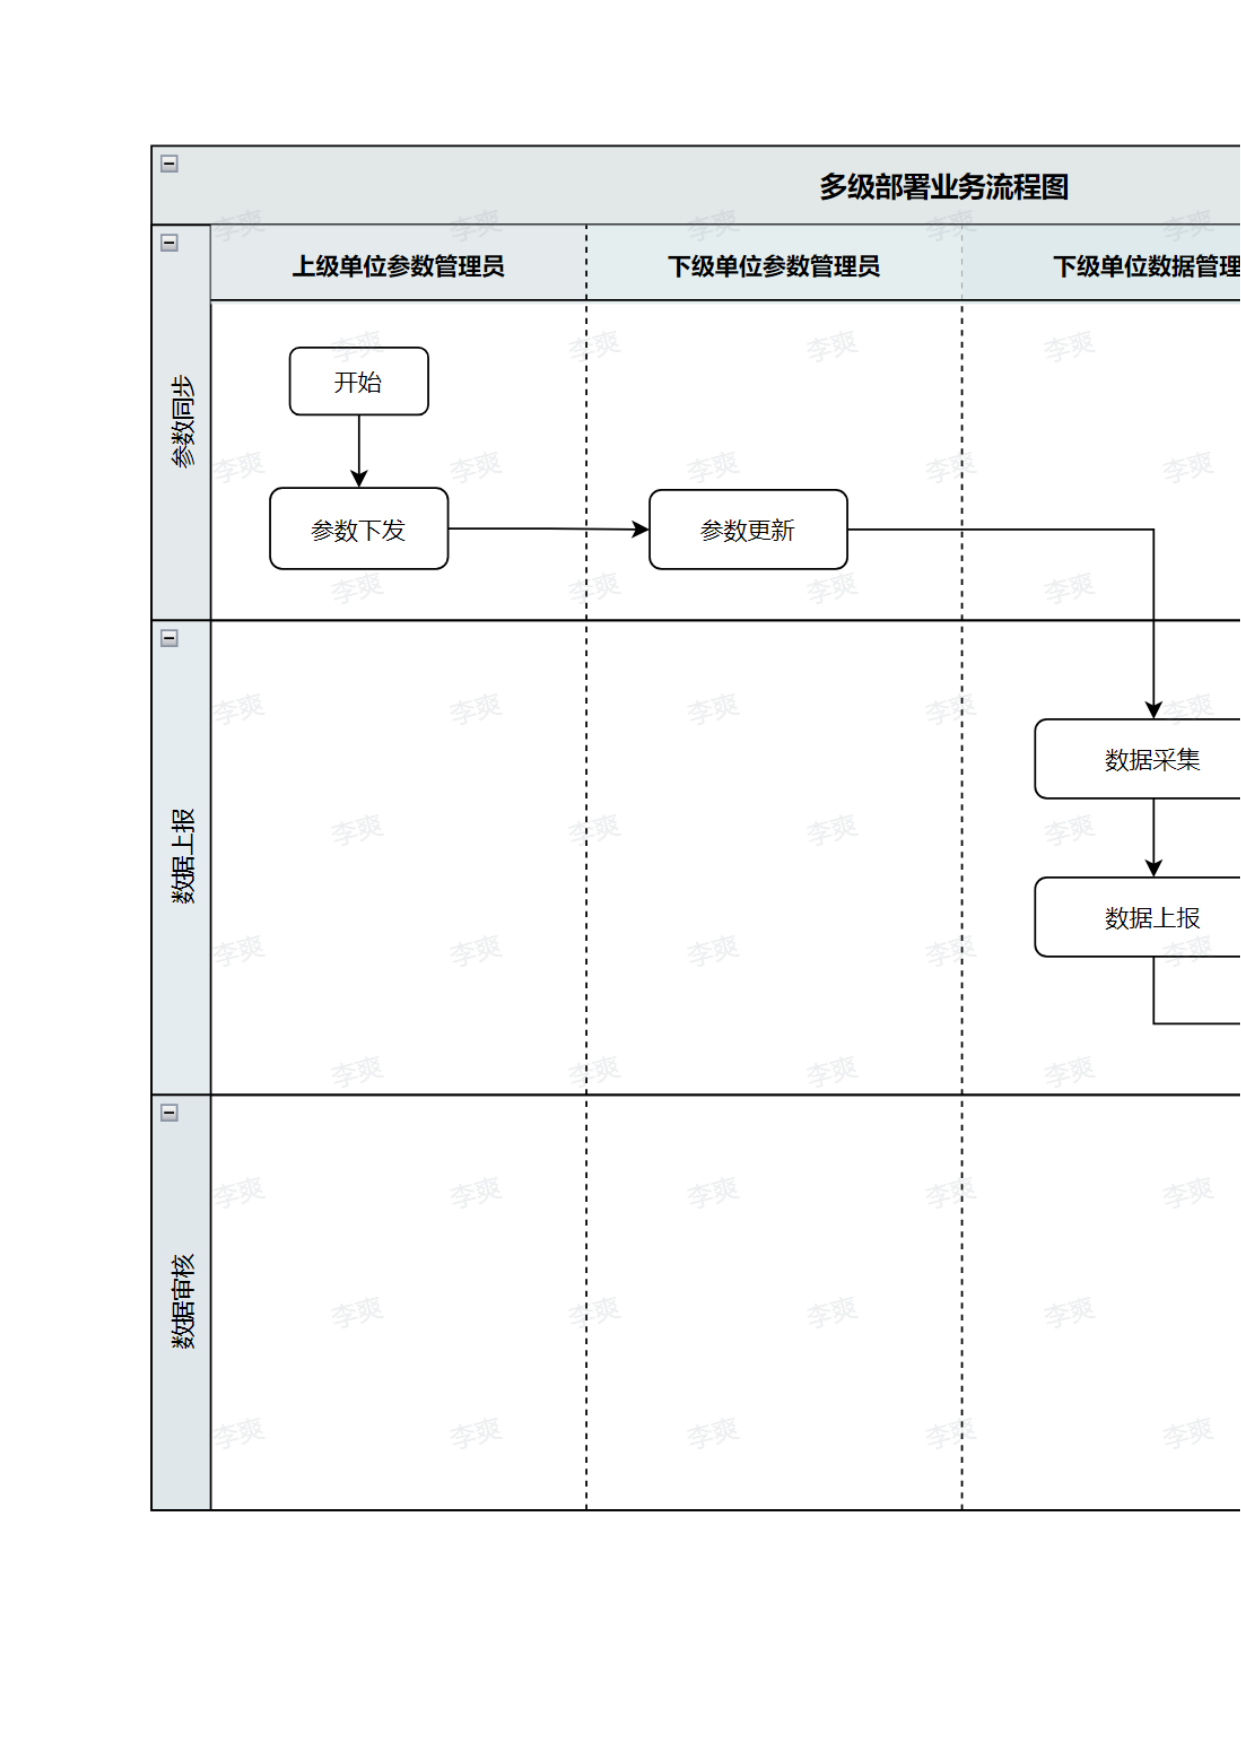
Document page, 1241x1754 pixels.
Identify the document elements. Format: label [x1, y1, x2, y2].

picture [147, 141, 1241, 1516]
